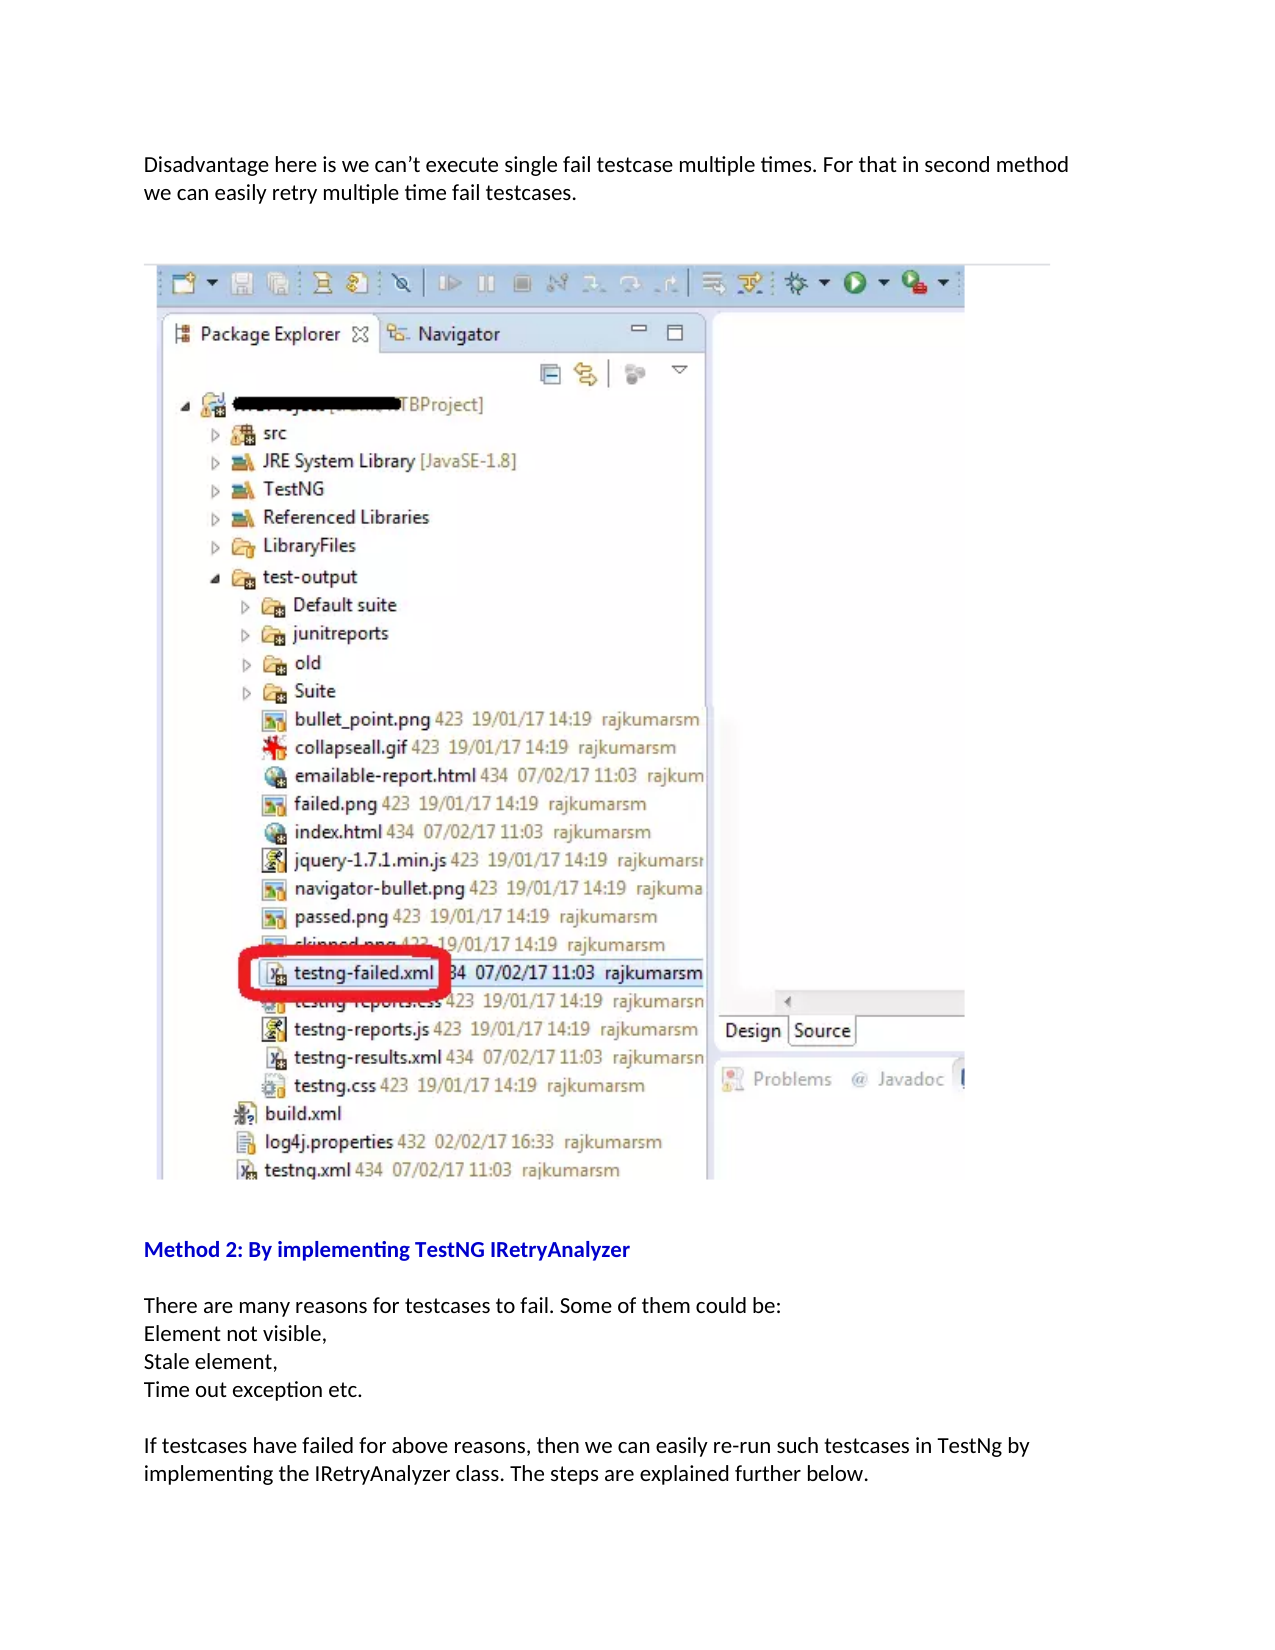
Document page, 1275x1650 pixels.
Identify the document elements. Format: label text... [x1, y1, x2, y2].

text Stale element, [144, 1347, 1094, 1376]
text Element not visible, [144, 1319, 1094, 1347]
text If testcases have failed for above reasons, then we can easily re-run such testcases in TestNg by implementing the IRetryAnalyzer class. The steps are explained further below. [144, 1432, 1094, 1488]
text Method 2: By implementing TestNG IRetryAnalyzer [144, 1235, 1094, 1263]
text There are many reasons for testcases to fail. Some of them could be: [144, 1291, 1094, 1319]
text Time out exception etc. [144, 1376, 1094, 1403]
text Disadvantage here is we can’t execute single fail testcase multiple times. For that in second method we can easily retry multiple time fail testcases. [144, 150, 1094, 206]
picture [143, 262, 1050, 1208]
